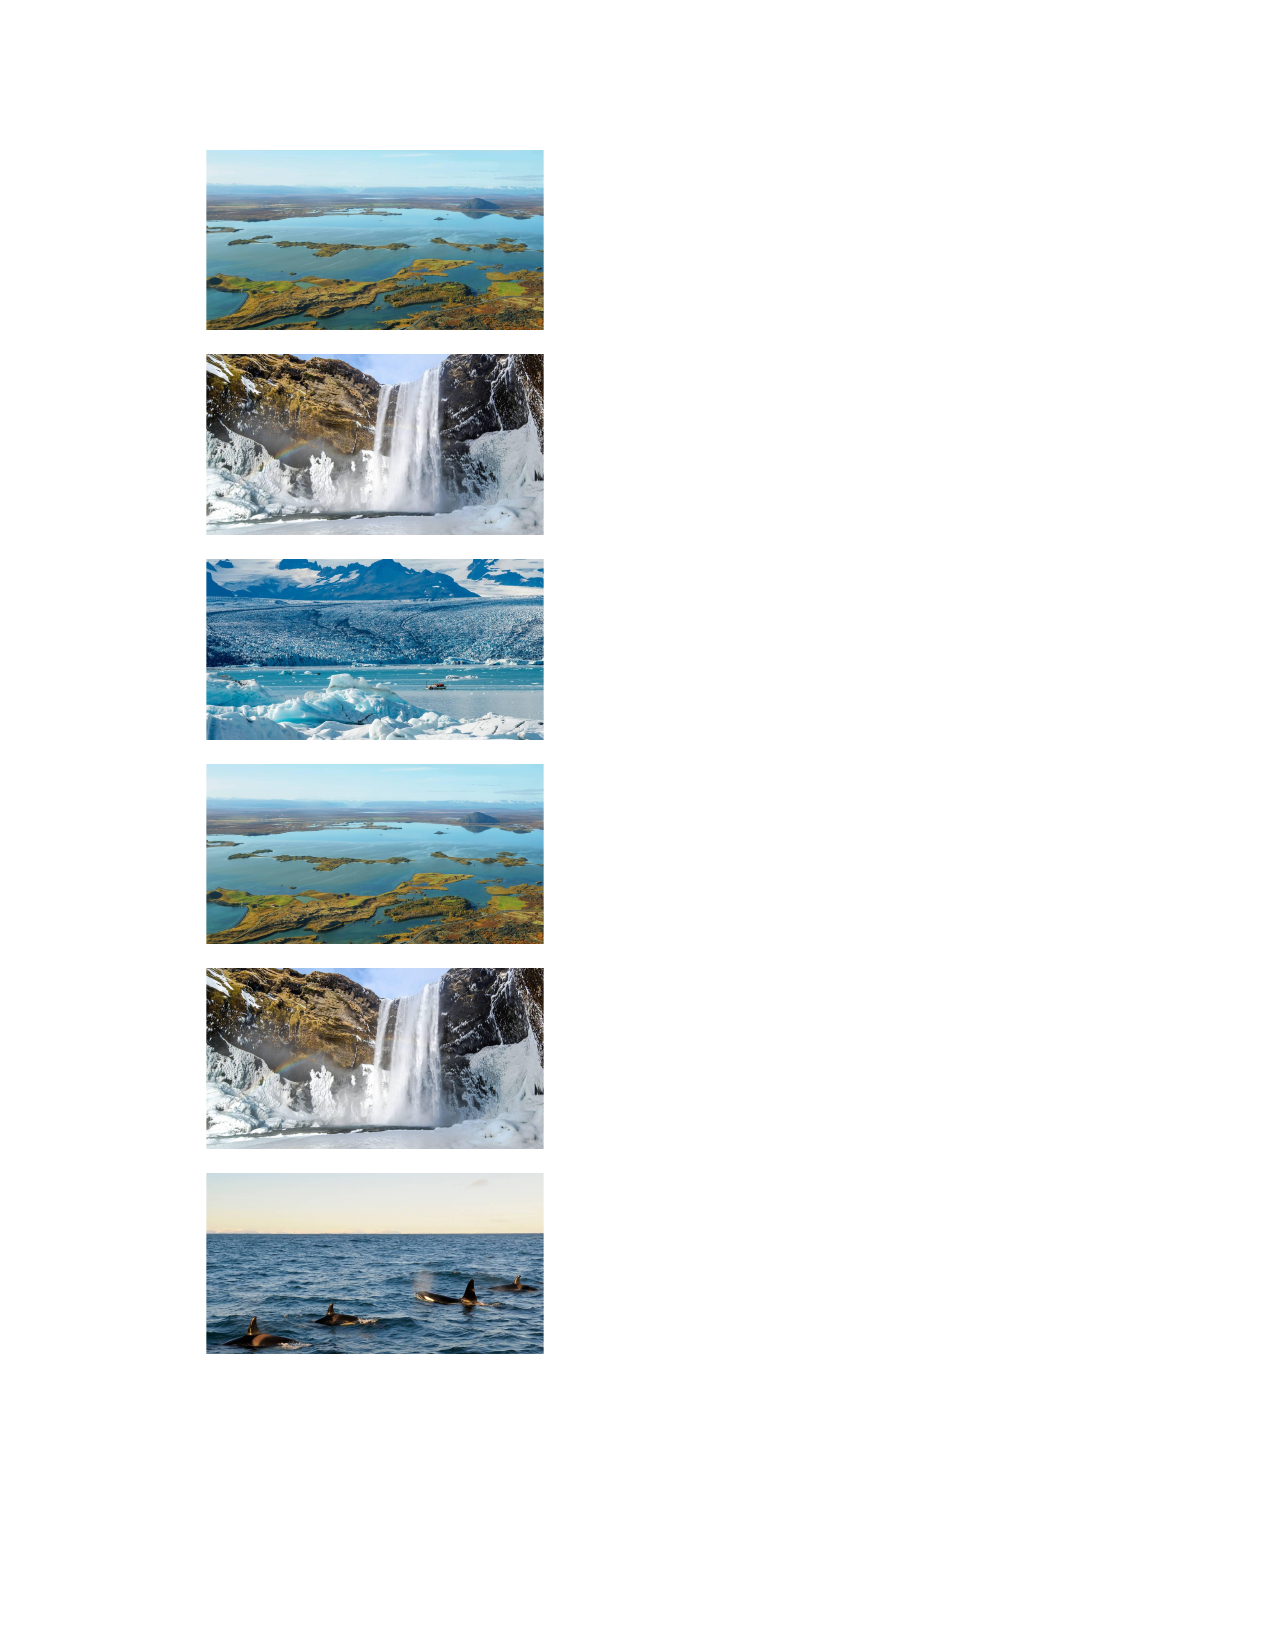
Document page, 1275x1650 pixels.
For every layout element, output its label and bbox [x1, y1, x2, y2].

picture [206, 354, 544, 535]
picture [206, 1173, 544, 1354]
picture [206, 559, 544, 740]
picture [206, 764, 544, 944]
picture [206, 150, 544, 330]
picture [480, 563, 485, 572]
picture [206, 968, 544, 1149]
